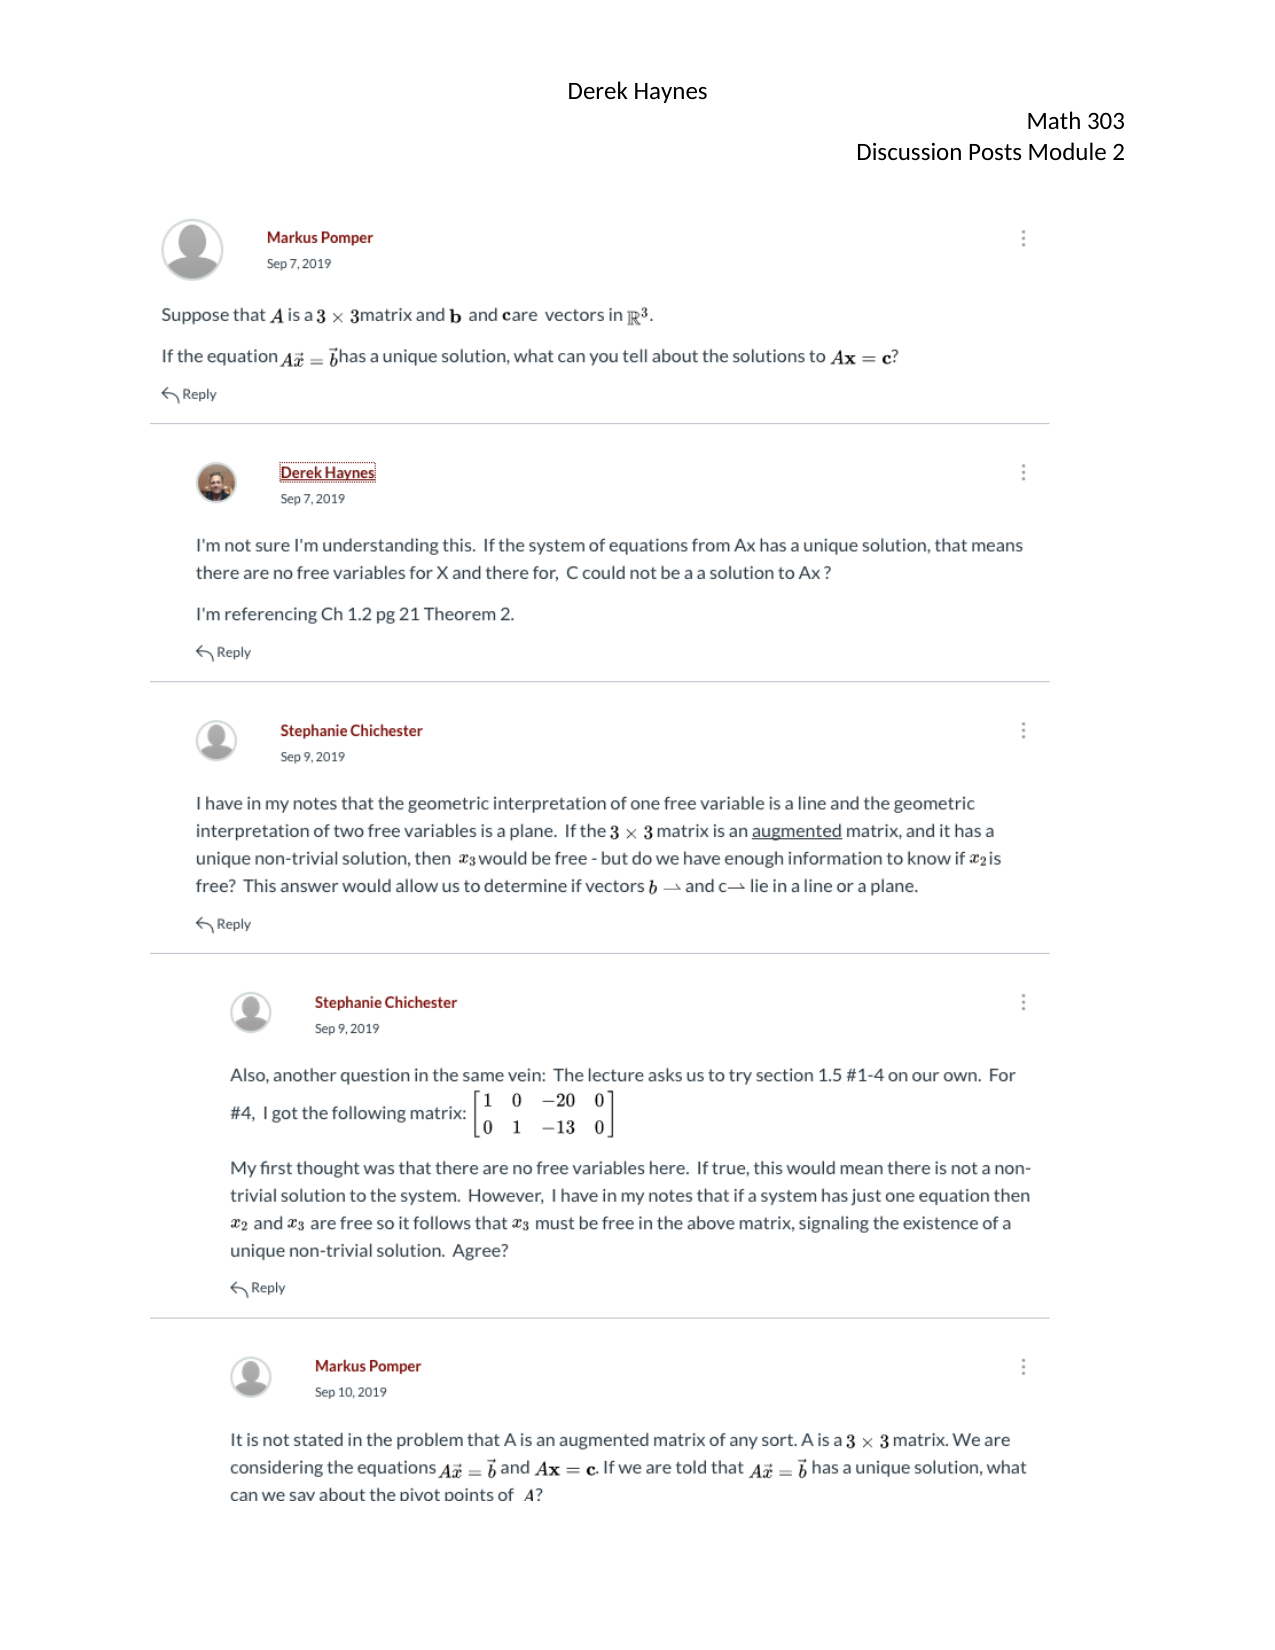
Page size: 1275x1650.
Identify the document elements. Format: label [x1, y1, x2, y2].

picture [150, 197, 1050, 1501]
